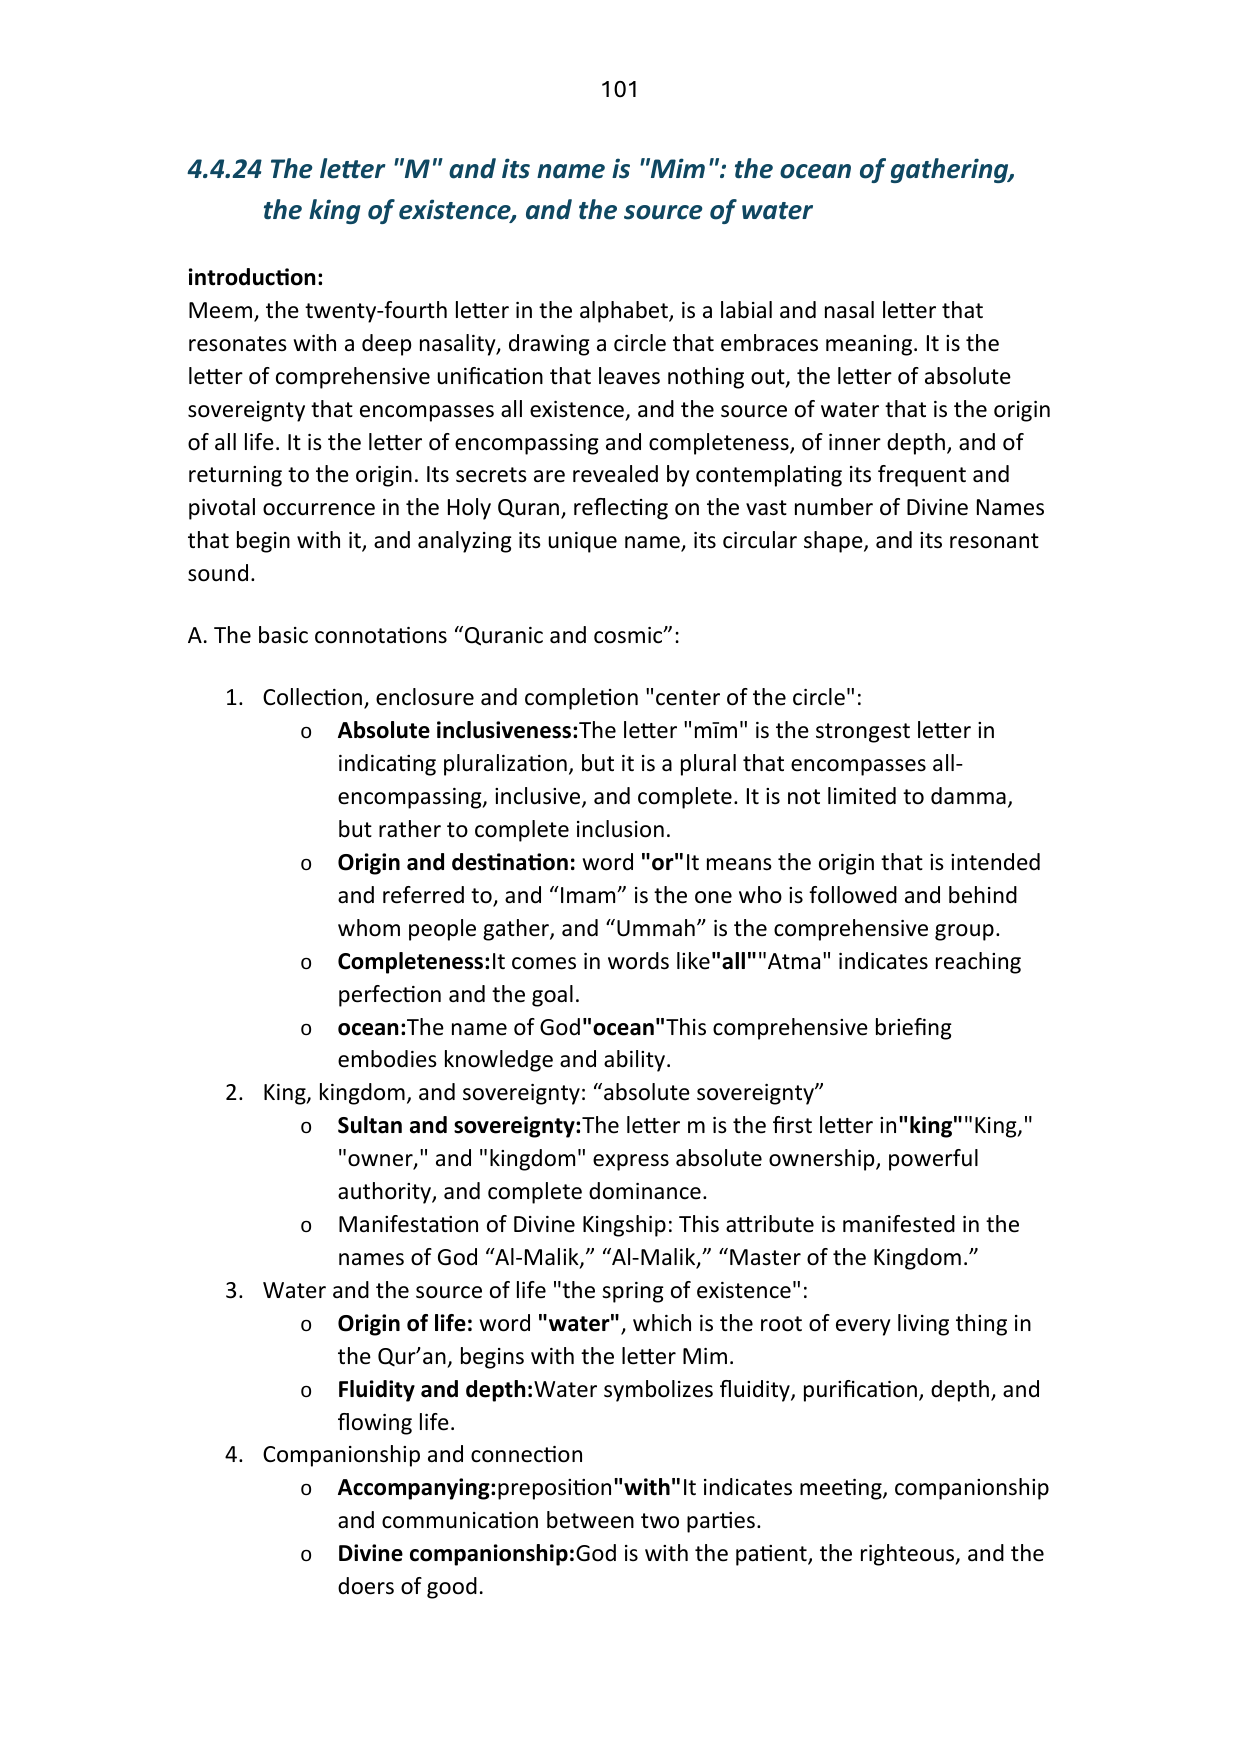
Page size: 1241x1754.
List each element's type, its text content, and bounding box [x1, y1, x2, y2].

list Absolute inclusiveness:The letter "mīm" is the strongest letter in indicating pluralization, but it is a plural that encompasses all-encompassing, inclusive, and complete. It is not limited to damma, but rather to complete inclusion. [300, 714, 1053, 844]
text introduction: Meem, the twenty-fourth letter in the alphabet, is a labial and nasal letter that resonates with a deep nasality, drawing a circle that embraces meaning. It is the letter of comprehensive unification that leaves nothing out, the letter of absolute sovereignty that encompasses all existence, and the source of water that is the origin of all life. It is the letter of encompassing and completeness, of inner depth, and of returning to the origin. Its secrets are revealed by contemplating its frequent and pivotal occurrence in the Holy Quran, reflecting on the vast number of Divine Names that begin with it, and analyzing its unique name, its circular shape, and its resonant sound. [187, 261, 1053, 588]
text A. The basic connotations “Quranic and cosmic”: [187, 619, 1053, 650]
list Sultan and sovereignty:The letter m is the first letter in"king""King," "owner," and "kingdom" express absolute ownership, powerful authority, and complete dominance. [300, 1109, 1053, 1206]
list Manifestation of Divine Kingship: This attribute is manifested in the names of God “Al-Malik,” “Al-Malik,” “Master of the Kingdom.” [300, 1208, 1053, 1272]
list Origin of life: word "water", which is the root of every living thing in the Qur’an, begins with the letter Mim. [300, 1307, 1053, 1370]
list Companionship and connection [225, 1438, 1053, 1469]
list Origin and destination: word "or"It means the origin that is intended and referred to, and “Imam” is the one who is followed and behind whom people gather, and “Ummah” is the comprehensive group. [300, 846, 1053, 942]
list Collection, enclosure and completion "center of the circle": [225, 681, 1053, 712]
list King, kingdom, and sovereignty: “absolute sovereignty” [225, 1076, 1053, 1107]
subtitle The letter "M" and its name is "Mim": the ocean of gathering, the king of existence, and the source of water [187, 150, 1053, 227]
list ocean:The name of God"ocean"This comprehensive briefing embodies knowledge and ability. [300, 1011, 1053, 1074]
list Completeness:It comes in words like"all""Atma" indicates reaching perfection and the goal. [300, 945, 1053, 1008]
list Divine companionship:God is with the patient, the righteous, and the doers of good. [300, 1537, 1053, 1601]
list Fluidity and depth:Water symbolizes fluidity, purification, depth, and flowing life. [300, 1373, 1053, 1436]
list Water and the source of life "the spring of existence": [225, 1274, 1053, 1304]
list Accompanying:preposition"with"It indicates meeting, companionship and communication between two parties. [300, 1471, 1053, 1535]
